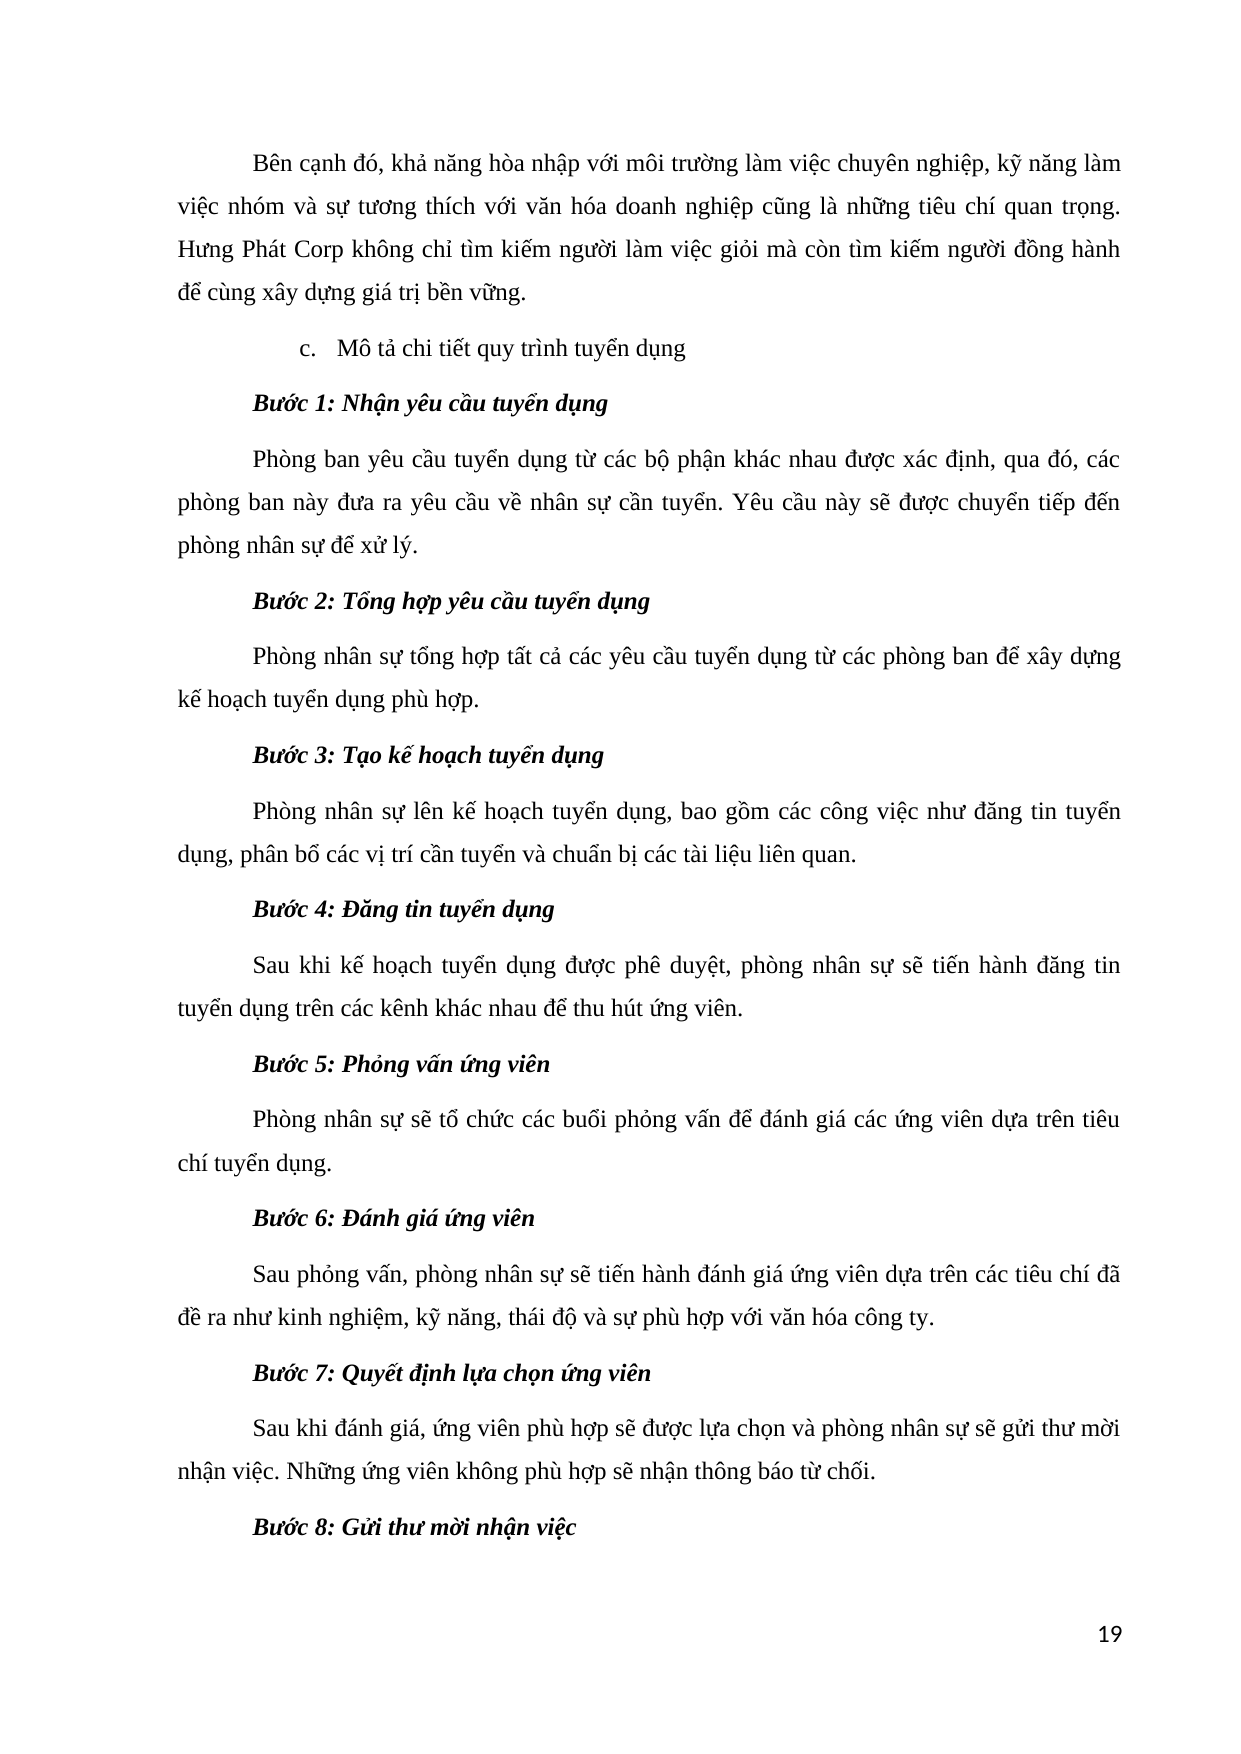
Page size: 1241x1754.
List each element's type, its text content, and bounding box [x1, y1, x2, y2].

text Sau khi đánh giá, ứng viên phù hợp sẽ được lựa chọn và phòng nhân sự sẽ gửi thư mời nhận việc. Những ứng viên không phù hợp sẽ nhận thông báo từ chối. [177, 1413, 1122, 1485]
text Sau phỏng vấn, phòng nhân sự sẽ tiến hành đánh giá ứng viên dựa trên các tiêu chí đã đề ra như kinh nghiệm, kỹ năng, thái độ và sự phù hợp với văn hóa công ty. [177, 1259, 1122, 1331]
text Bên cạnh đó, khả năng hòa nhập với môi trường làm việc chuyên nghiệp, kỹ năng làm việc nhóm và sự tương thích với văn hóa doanh nghiệp cũng là những tiêu chí quan trọng. Hưng Phát Corp không chỉ tìm kiếm người làm việc giỏi mà còn tìm kiếm người đồng hành để cùng xây dựng giá trị bền vững. [177, 148, 1122, 306]
text Phòng nhân sự lên kế hoạch tuyển dụng, bao gồm các công việc như đăng tin tuyển dụng, phân bổ các vị trí cần tuyển và chuẩn bị các tài liệu liên quan. [177, 796, 1122, 868]
text Bước 8: Gửi thư mời nhận việc [177, 1512, 1122, 1541]
text Phòng ban yêu cầu tuyển dụng từ các bộ phận khác nhau được xác định, qua đó, các phòng ban này đưa ra yêu cầu về nhân sự cần tuyển. Yêu cầu này sẽ được chuyển tiếp đến phòng nhân sự để xử lý. [177, 444, 1122, 559]
text Sau khi kế hoạch tuyển dụng được phê duyệt, phòng nhân sự sẽ tiến hành đăng tin tuyển dụng trên các kênh khác nhau để thu hút ứng viên. [177, 950, 1122, 1022]
text Bước 4: Đăng tin tuyển dụng [177, 894, 1122, 923]
text Bước 6: Đánh giá ứng viên [177, 1203, 1122, 1232]
text Bước 5: Phỏng vấn ứng viên [177, 1049, 1122, 1078]
text Bước 7: Quyết định lựa chọn ứng viên [177, 1358, 1122, 1386]
text Bước 3: Tạo kế hoạch tuyển dụng [177, 740, 1122, 769]
text Bước 2: Tổng hợp yêu cầu tuyển dụng [177, 586, 1122, 614]
list Mô tả chi tiết quy trình tuyển dụng [299, 333, 1122, 361]
text Phòng nhân sự tổng hợp tất cả các yêu cầu tuyển dụng từ các phòng ban để xây dựng kế hoạch tuyển dụng phù hợp. [177, 641, 1122, 713]
text Bước 1: Nhận yêu cầu tuyển dụng [177, 388, 1122, 417]
text Phòng nhân sự sẽ tổ chức các buổi phỏng vấn để đánh giá các ứng viên dựa trên tiêu chí tuyển dụng. [177, 1104, 1122, 1176]
